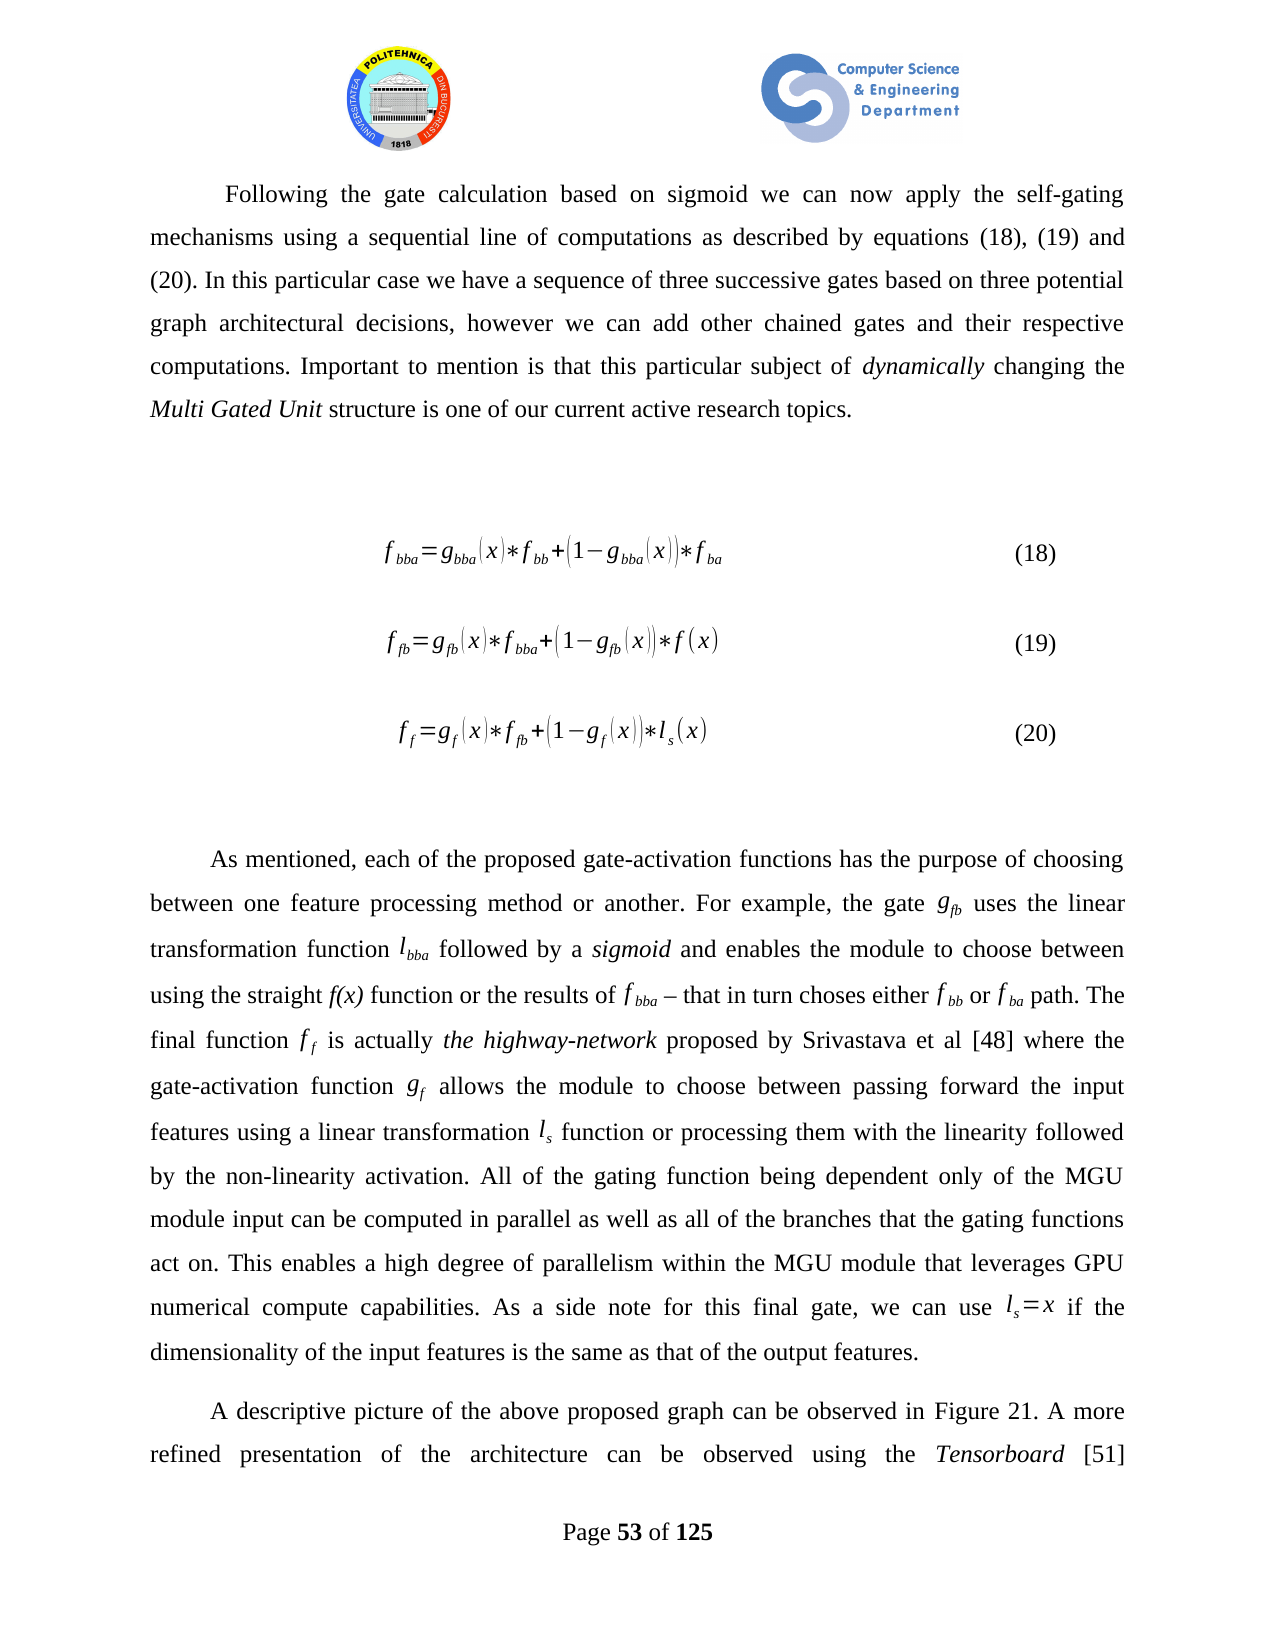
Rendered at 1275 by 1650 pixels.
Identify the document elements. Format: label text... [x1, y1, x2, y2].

picture [760, 53, 963, 144]
text As mentioned, each of the proposed gate-activation functions has the purpose of choosing between one feature processing method or another. For example, the gate uses the linear transformation function followed by a sigmoid and enables the module to choose between using the straight f(x) function or the results of – that in turn choses either or path. The final function is actually the highway-network proposed by Srivastava et al where the gate-activation function allows the module to choose between passing forward the input features using a linear transformation function or processing them with the linearity followed by the non-linearity activation. All of the gating function being dependent only of the MGU module input can be computed in parallel as well as all of the branches that the gating functions act on. This enables a high degree of parallelism within the MGU module that leverages GPU numerical compute capabilities. As a side note for this final gate, we can use if the dimensionality of the input features is the same as that of the output features. [150, 844, 1125, 1365]
table_cell (19) [956, 604, 1115, 694]
table_header [150, 514, 956, 604]
picture [346, 46, 451, 151]
table_cell (20) [956, 694, 1115, 784]
text Following the gate calculation based on sigmoid we can now apply the self-gating mechanisms using a sequential line of computations as described by equations (18), (19) and (20). In this particular case we have a sequence of three successive gates based on three potential graph architectural decisions, however we can add other chained gates and their respective computations. Important to mention is that this particular subject of dynamically changing the Multi Gated Unit structure is one of our current active research topics. [150, 179, 1125, 423]
table_header (18) [956, 514, 1115, 604]
table_cell [150, 694, 956, 784]
table_cell [150, 604, 956, 694]
